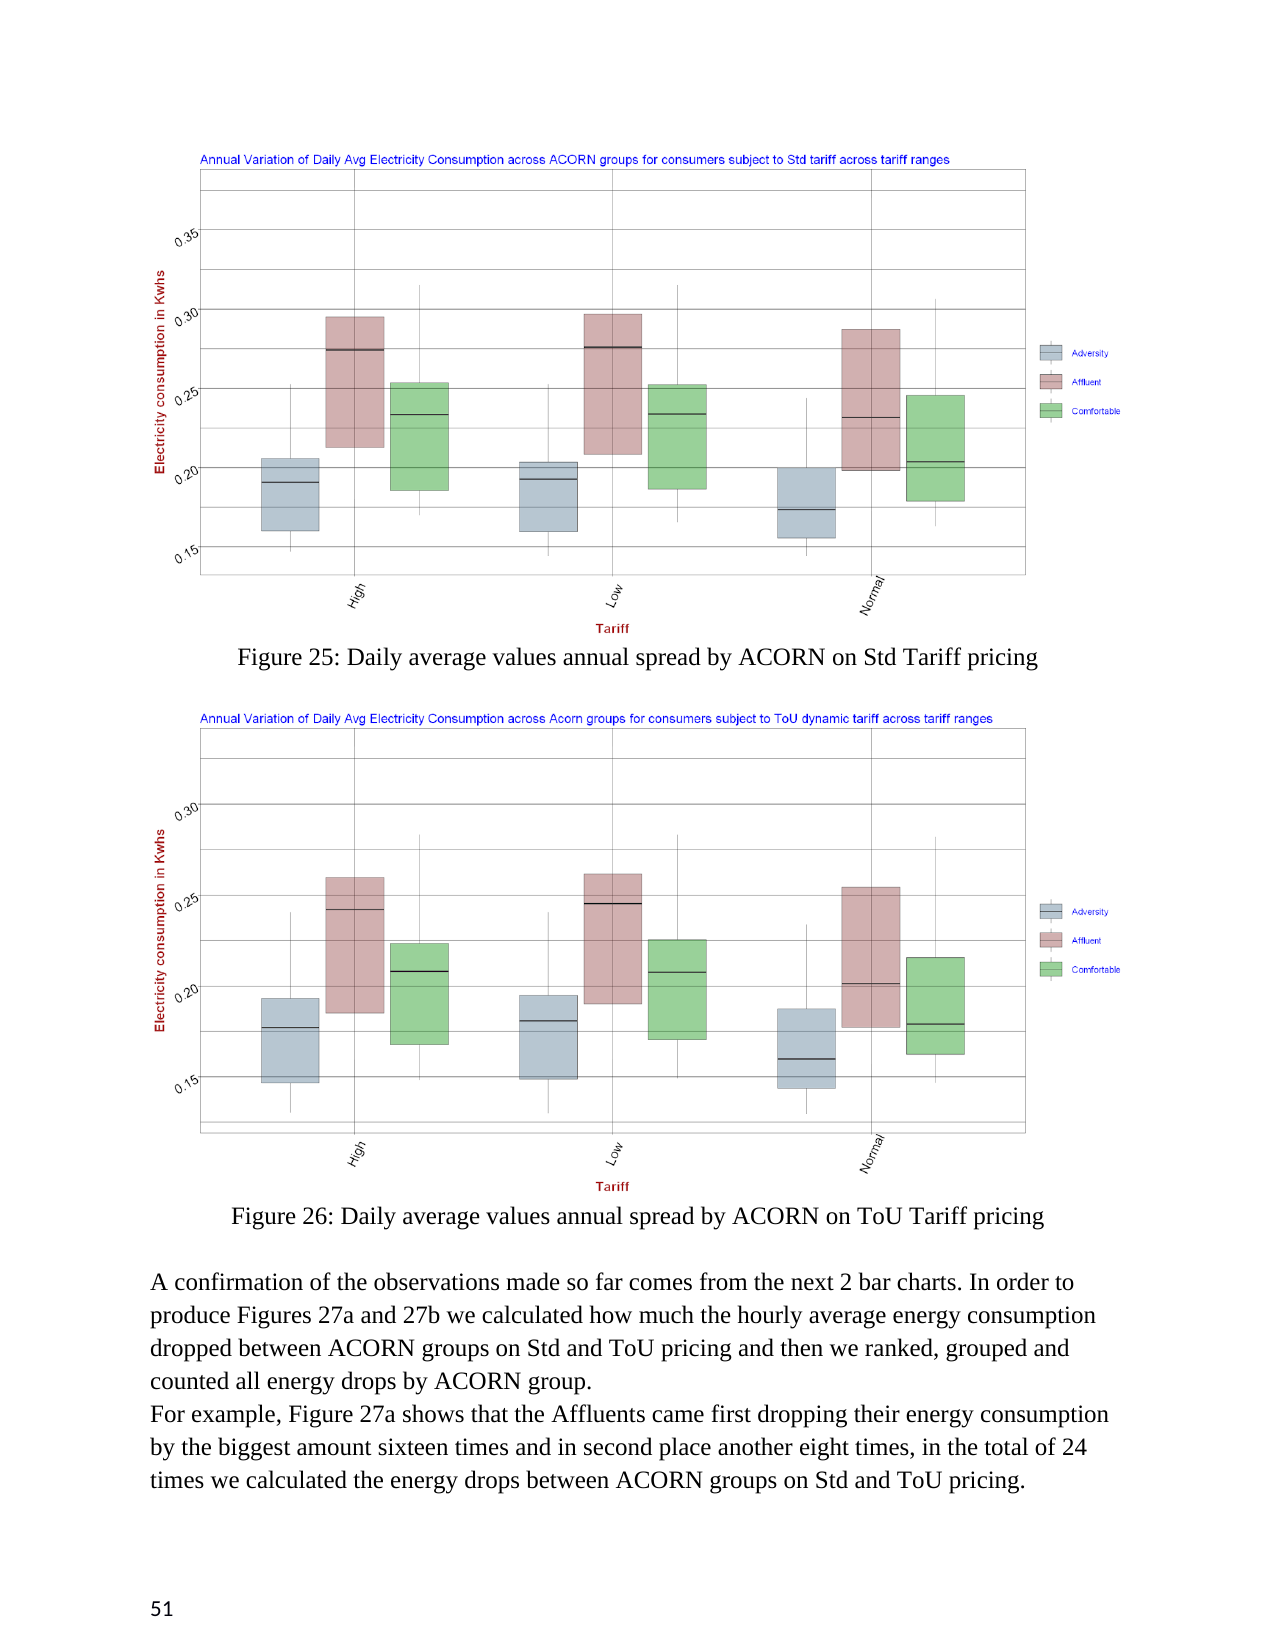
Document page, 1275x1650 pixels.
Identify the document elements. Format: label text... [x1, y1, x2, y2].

text Figure 25: Daily average values annual spread by ACORN on Std Tariff pricing [150, 642, 1125, 671]
picture [150, 150, 1125, 639]
text A confirmation of the observations made so far comes from the next 2 bar charts. In order to produce Figures 27a and 27b we calculated how much the hourly average energy consumption dropped between ACORN groups on Std and ToU pricing and then we ranked, grouped and counted all energy drops by ACORN group. [150, 1267, 1125, 1395]
text Figure 26: Daily average values annual spread by ACORN on ToU Tariff pricing [150, 1201, 1125, 1230]
picture [150, 708, 1125, 1197]
text For example, Figure 27a shows that the Affluents came first dropping their energy consumption by the biggest amount sixteen times and in second place another eight times, in the total of 24 times we calculated the energy drops between ACORN groups on Std and ToU pricing. [150, 1399, 1125, 1494]
